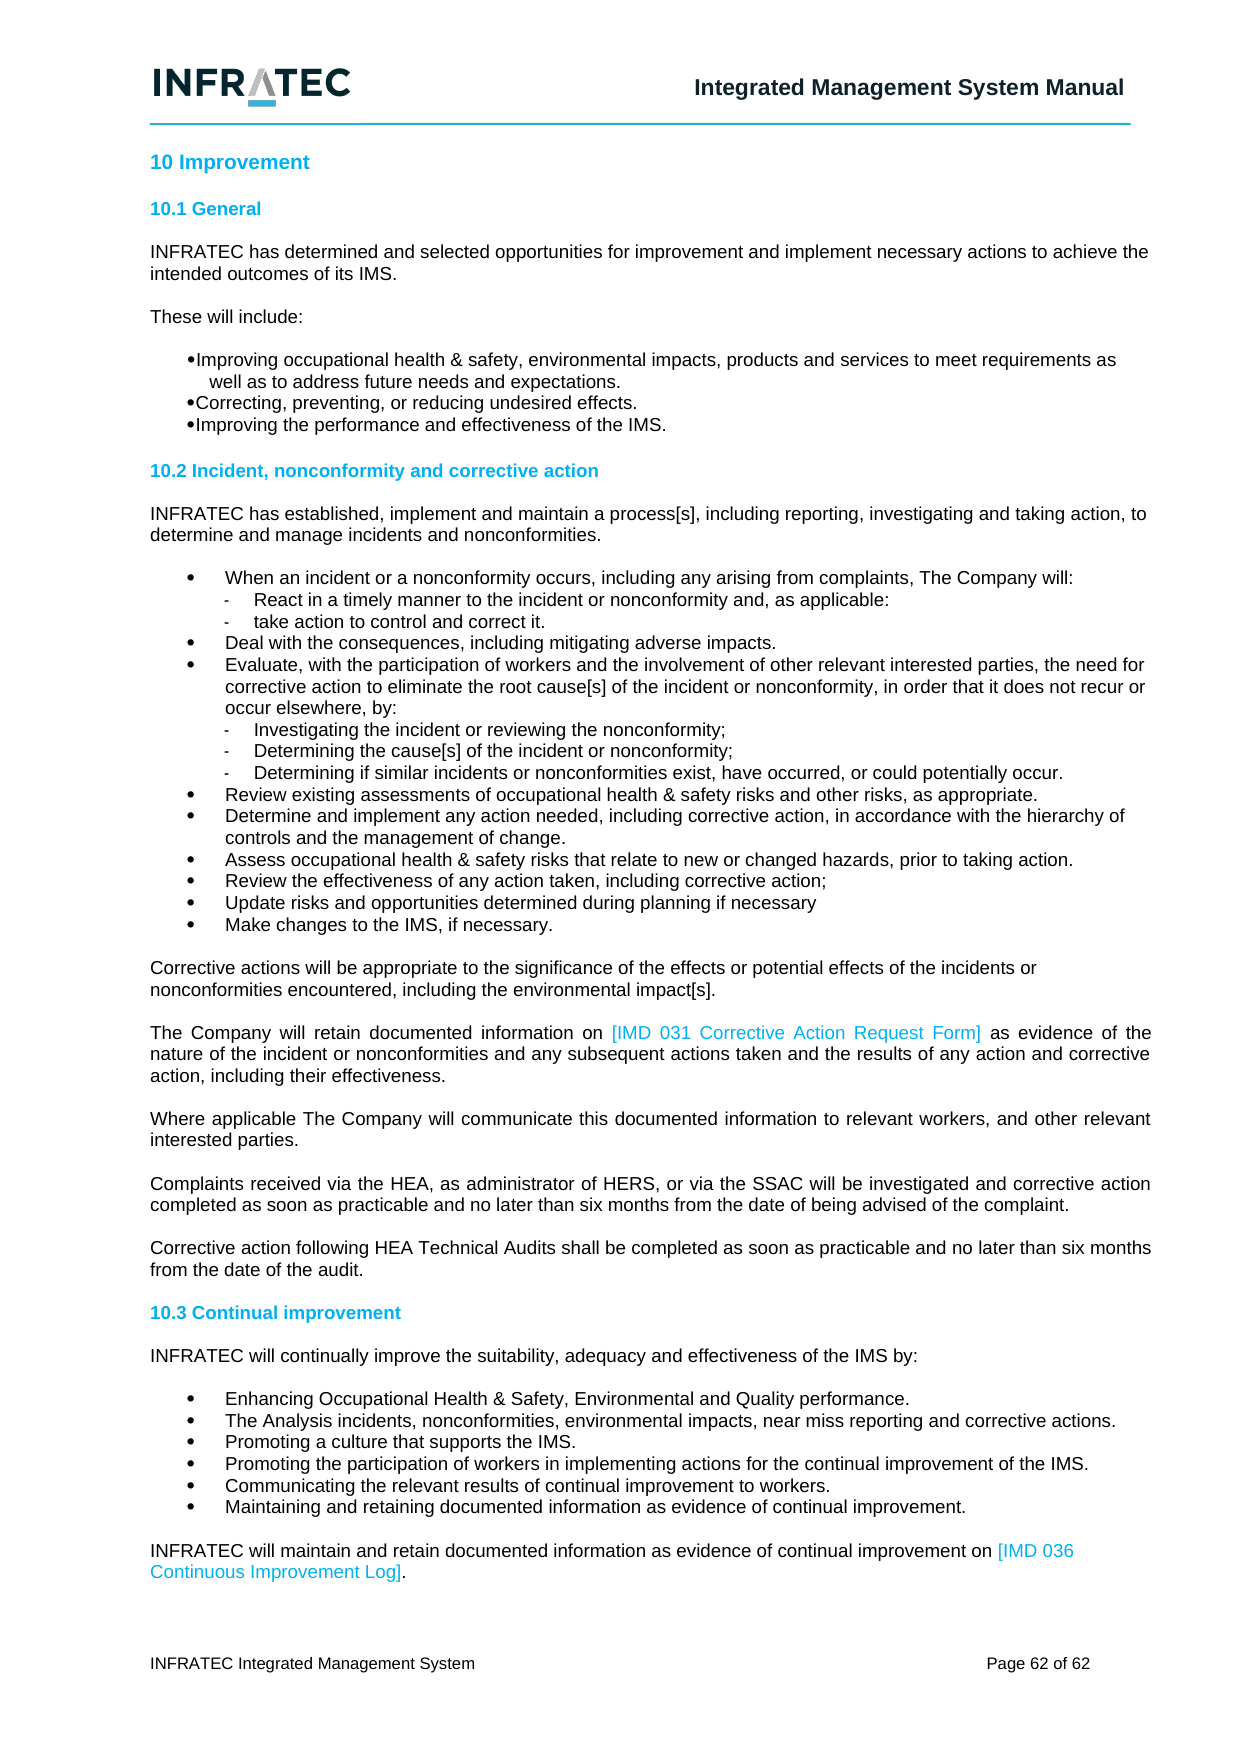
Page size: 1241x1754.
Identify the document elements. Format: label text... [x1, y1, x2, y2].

text Corrective actions will be appropriate to the significance of the effects or potential effects of the incidents or nonconformities encountered, including the environmental impact[s]. [150, 957, 1152, 1000]
text Corrective action following HEA Technical Audits shall be completed as soon as practicable and no later than six months from the date of the audit. [150, 1237, 1152, 1280]
list Review the effectiveness of any action taken, including corrective action; [187, 870, 1152, 892]
list Correcting, preventing, or reducing undesired effects. [187, 392, 1152, 414]
list Communicating the relevant results of continual improvement to workers. [187, 1475, 1152, 1496]
list Determining the cause[s] of the incident or nonconformity; [224, 740, 1152, 762]
list Maintaining and retaining documented information as evidence of continual improvement. [187, 1496, 1152, 1518]
list When an incident or a nonconformity occurs, including any arising from complaints, The Company will: [187, 567, 1152, 589]
text INFRATEC has determined and selected opportunities for improvement and implement necessary actions to achieve the intended outcomes of its IMS. [150, 241, 1152, 284]
list React in a timely manner to the incident or nonconformity and, as applicable: [224, 589, 1152, 611]
list Make changes to the IMS, if necessary. [187, 913, 1152, 935]
text 10.3 Continual improvement [150, 1302, 1152, 1323]
list Improving the performance and effectiveness of the IMS. [187, 414, 1152, 435]
text INFRATEC will maintain and retain documented information as evidence of continual improvement on [IMD 036 Continuous Improvement Log]. [150, 1539, 1152, 1583]
list Investigating the incident or reviewing the nonconformity; [224, 719, 1152, 740]
text Complaints received via the HEA, as administrator of HERS, or via the SSAC will be investigated and corrective action completed as soon as practicable and no later than six months from the date of being advised of the complaint. [150, 1172, 1152, 1216]
list Promoting a culture that supports the IMS. [187, 1431, 1152, 1453]
text 10 Improvement [150, 150, 1152, 174]
text 10.1 General [150, 198, 1152, 219]
picture [396, 1564, 400, 1582]
picture [998, 1543, 1002, 1561]
picture [612, 1025, 616, 1043]
list Promoting the participation of workers in implementing actions for the continual improvement of the IMS. [187, 1453, 1152, 1475]
text Where applicable The Company will communicate this documented information to relevant workers, and other relevant interested parties. [150, 1108, 1152, 1151]
list Improving occupational health & safety, environmental impacts, products and services to meet requirements as well as to address future needs and expectations. [188, 349, 1152, 392]
list Enhancing Occupational Health & Safety, Environmental and Quality performance. [187, 1388, 1152, 1410]
list The Analysis incidents, nonconformities, environmental impacts, near miss reporting and corrective actions. [187, 1410, 1152, 1431]
list Assess occupational health & safety risks that relate to new or changed hazards, prior to taking action. [187, 848, 1152, 870]
list Evaluate, with the participation of workers and the involvement of other relevant interested parties, the need for corrective action to eliminate the root cause[s] of the incident or nonconformity, in order that it does not recur or occur elsewhere, by: [187, 654, 1152, 719]
text The Company will retain documented information on [IMD 031 Corrective Action Request Form] as evidence of the nature of the incident or nonconformities and any subsequent actions taken and the results of any action and corrective action, including their effectiveness. [150, 1021, 1152, 1086]
list Determine and implement any action needed, including corrective action, in accordance with the hierarchy of controls and the management of change. [187, 805, 1152, 848]
text 10.2 Incident, nonconformity and corrective action [150, 459, 1152, 481]
list Update risks and opportunities determined during planning if necessary [187, 892, 1152, 913]
list take action to control and correct it. [224, 611, 1152, 632]
text INFRATEC has established, implement and maintain a process[s], including reporting, investigating and taking action, to determine and manage incidents and nonconformities. [150, 502, 1152, 546]
list Review existing assessments of occupational health & safety risks and other risks, as appropriate. [187, 784, 1152, 805]
text These will include: [150, 306, 1152, 327]
list Determining if similar incidents or nonconformities exist, have occurred, or could potentially occur. [224, 762, 1152, 784]
list Deal with the consequences, including mitigating adverse impacts. [187, 632, 1152, 654]
text INFRATEC will continually improve the suitability, adequacy and effectiveness of the IMS by: [150, 1345, 1152, 1366]
